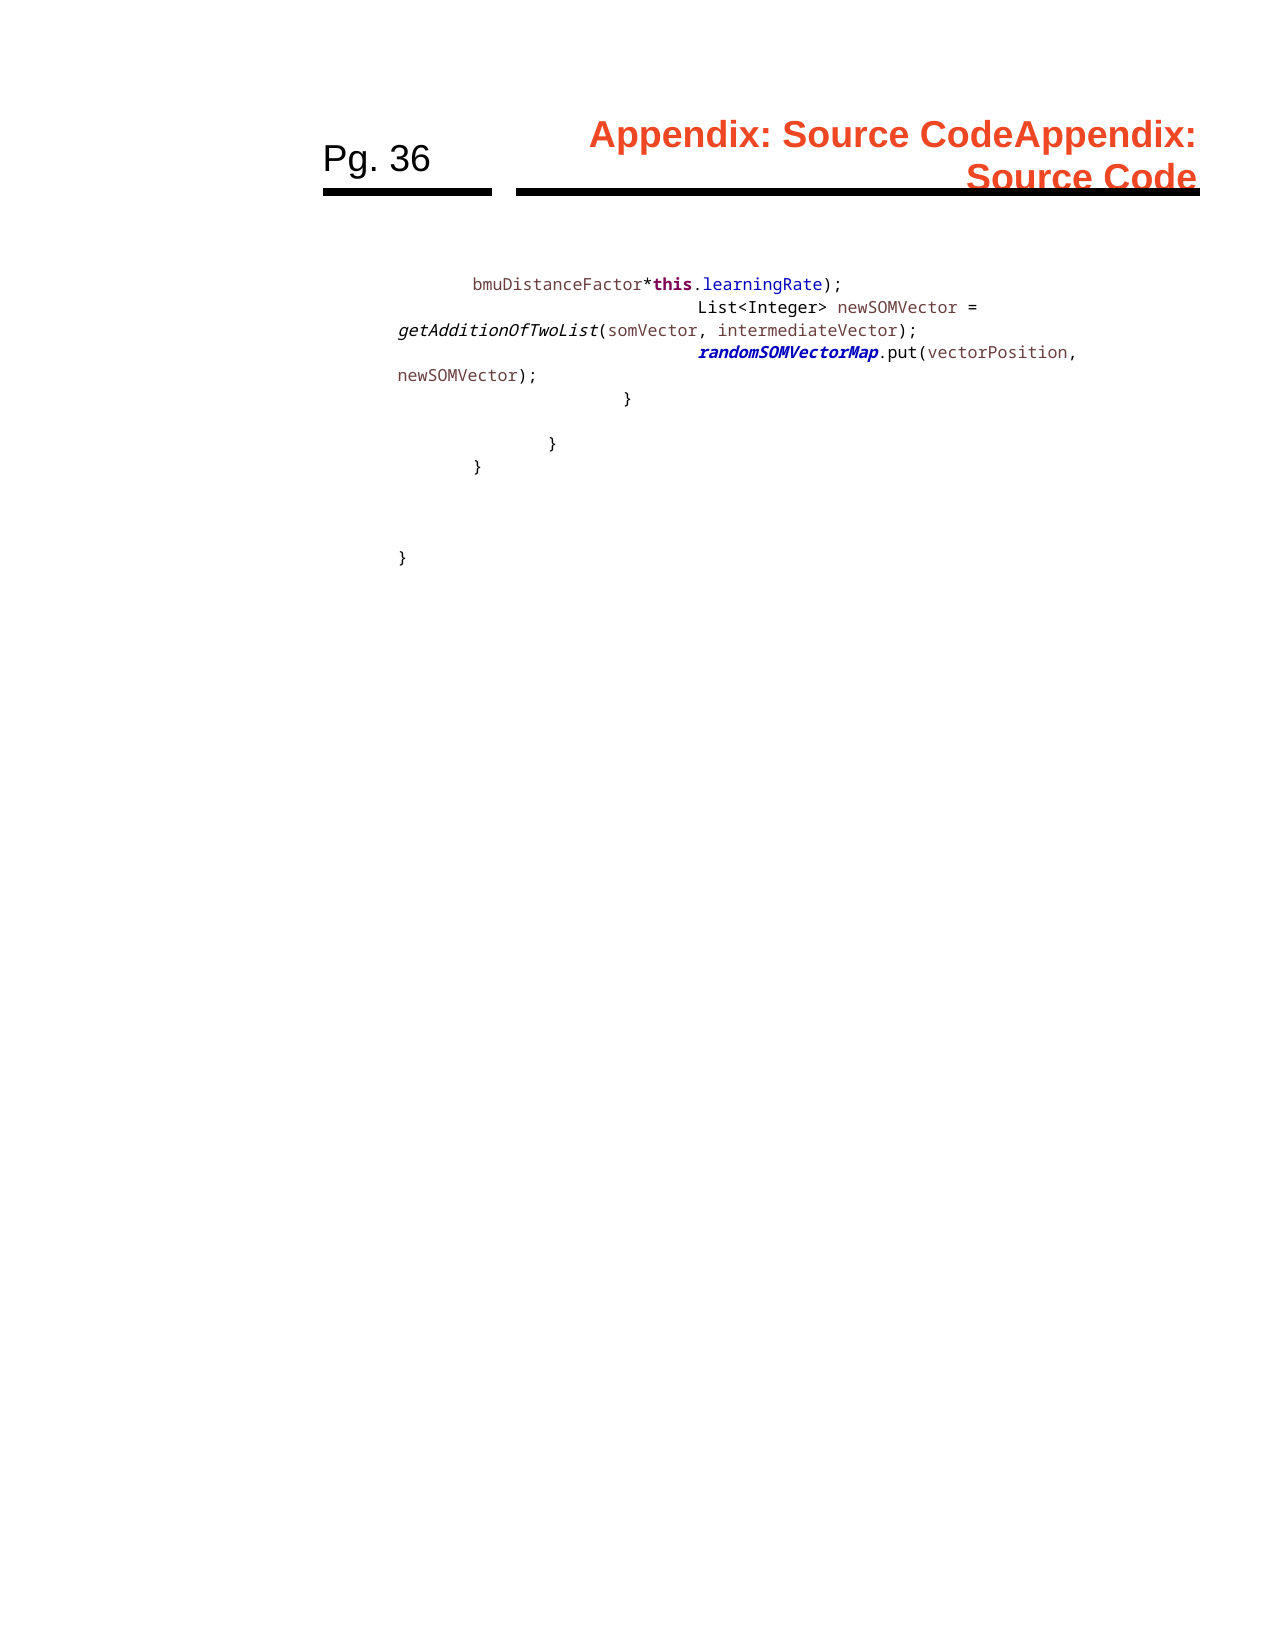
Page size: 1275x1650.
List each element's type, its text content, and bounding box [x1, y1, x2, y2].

text } [397, 386, 1200, 409]
text } [397, 432, 1200, 454]
text } [397, 454, 1200, 477]
text List<Integer> newSOMVector = getAdditionOfTwoList(somVector, intermediateVector); [397, 295, 1200, 341]
text bmuDistanceFactor*this.learningRate); [397, 249, 1200, 295]
text randomSOMVectorMap.put(vectorPosition, newSOMVector); [397, 341, 1200, 386]
text } [397, 545, 1200, 568]
